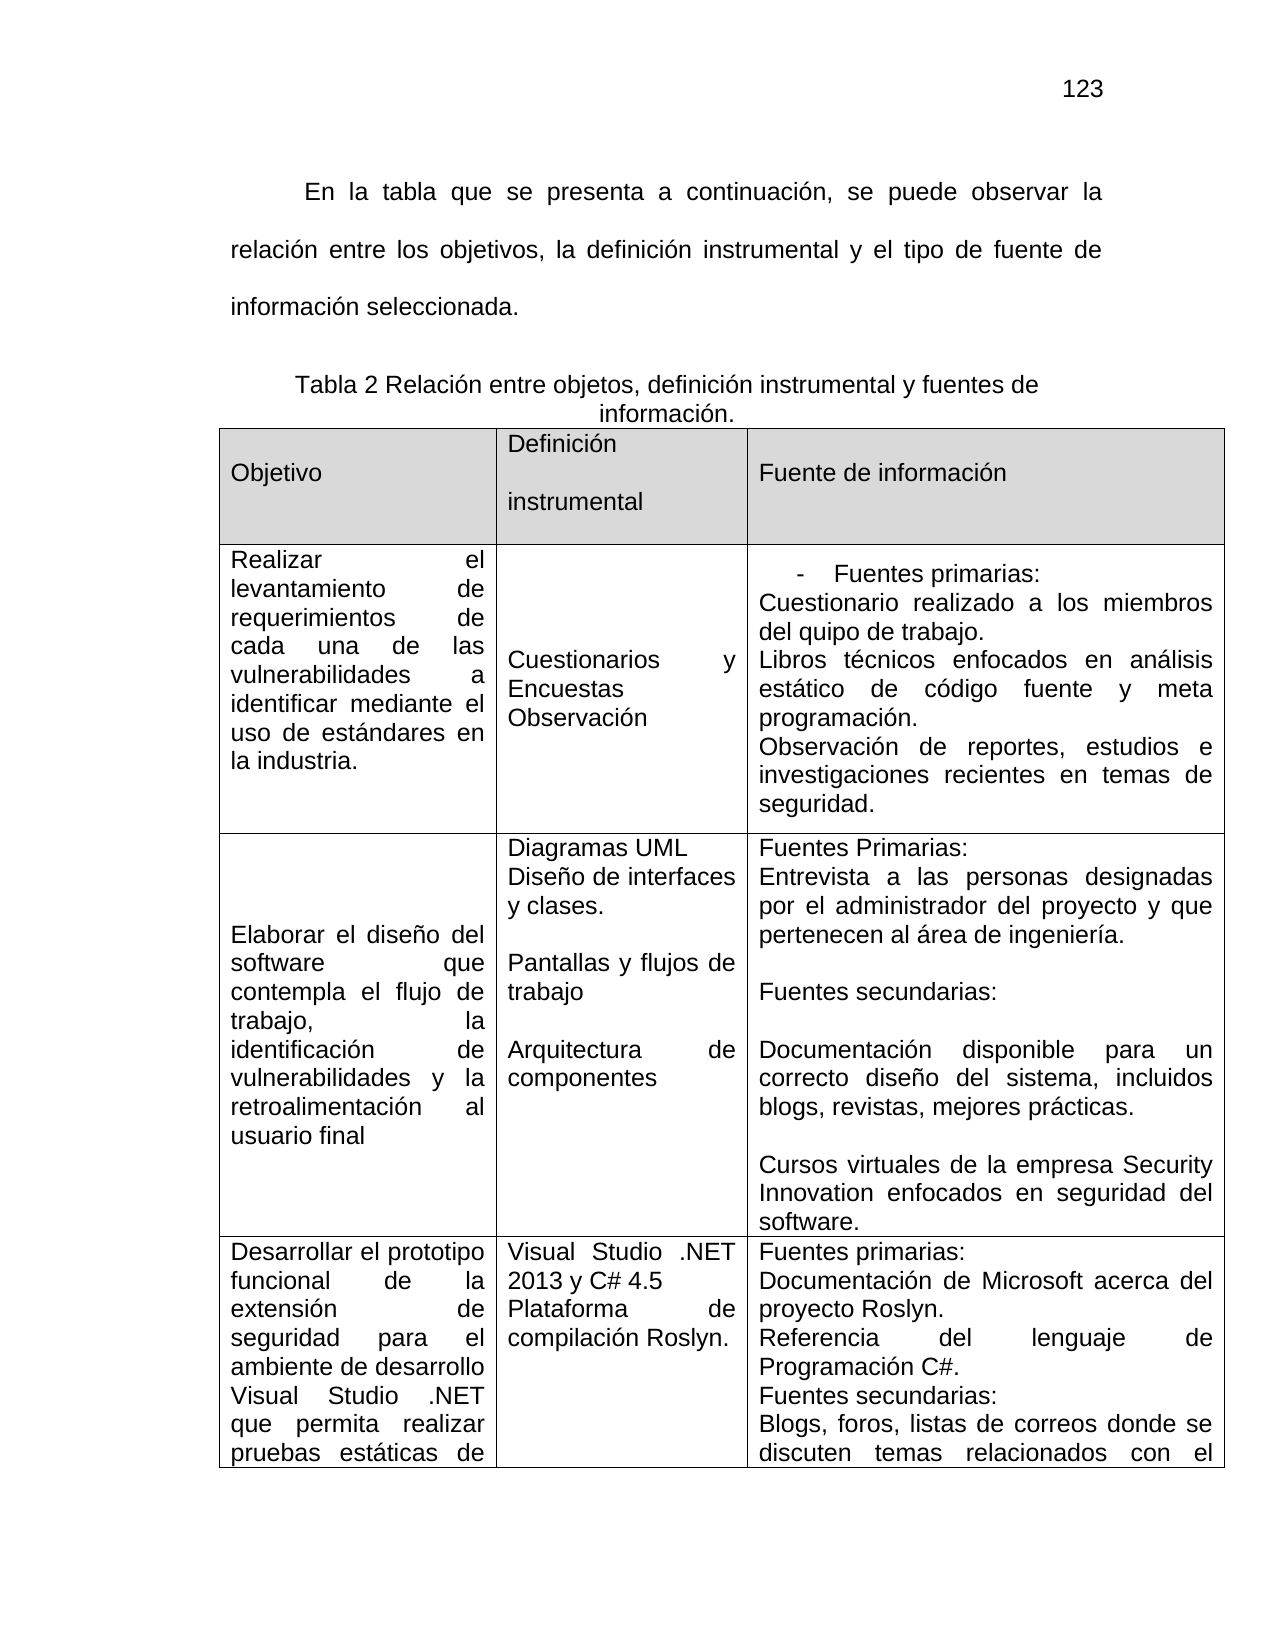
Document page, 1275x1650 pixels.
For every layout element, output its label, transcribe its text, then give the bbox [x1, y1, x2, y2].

table_header Objetivo [220, 429, 496, 544]
table_cell Diagramas UML Diseño de interfaces y clases. Pantallas y flujos de trabajo Arquitectura de componentes [497, 834, 747, 1236]
table_cell Fuentes primarias: Cuestionario realizado a los miembros del quipo de trabajo. Libros técnicos enfocados en análisis estático de código fuente y meta programación. Observación de reportes, estudios e investigaciones recientes en temas de seguridad. [748, 545, 1224, 832]
table_cell Fuentes Primarias: Entrevista a las personas designadas por el administrador del proyecto y que pertenecen al área de ingeniería. Fuentes secundarias: Documentación disponible para un correcto diseño del sistema, incluidos blogs, revistas, mejores prácticas. Cursos virtuales de la empresa Security Innovation enfocados en seguridad del software. [748, 834, 1224, 1236]
table_cell Realizar el levantamiento de requerimientos de cada una de las vulnerabilidades a identificar mediante el uso de estándares en la industria. [220, 545, 496, 832]
table_header Fuente de información [748, 429, 1224, 544]
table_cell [748, 1237, 1224, 1467]
subtitle Tabla 2 Relación entre objetos, definición instrumental y fuentes de información. [230, 371, 1104, 428]
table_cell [497, 1237, 747, 1467]
table_header Definición instrumental [497, 429, 747, 544]
table_cell Elaborar el diseño del software que contempla el flujo de trabajo, la identificación de vulnerabilidades y la retroalimentación al usuario final [220, 834, 496, 1236]
text En la tabla que se presenta a continuación, se puede observar la relación entre los objetivos, la definición instrumental y el tipo de fuente de información seleccionada. [230, 177, 1104, 321]
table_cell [220, 1237, 496, 1467]
table_cell Cuestionarios y Encuestas Observación [497, 545, 747, 832]
